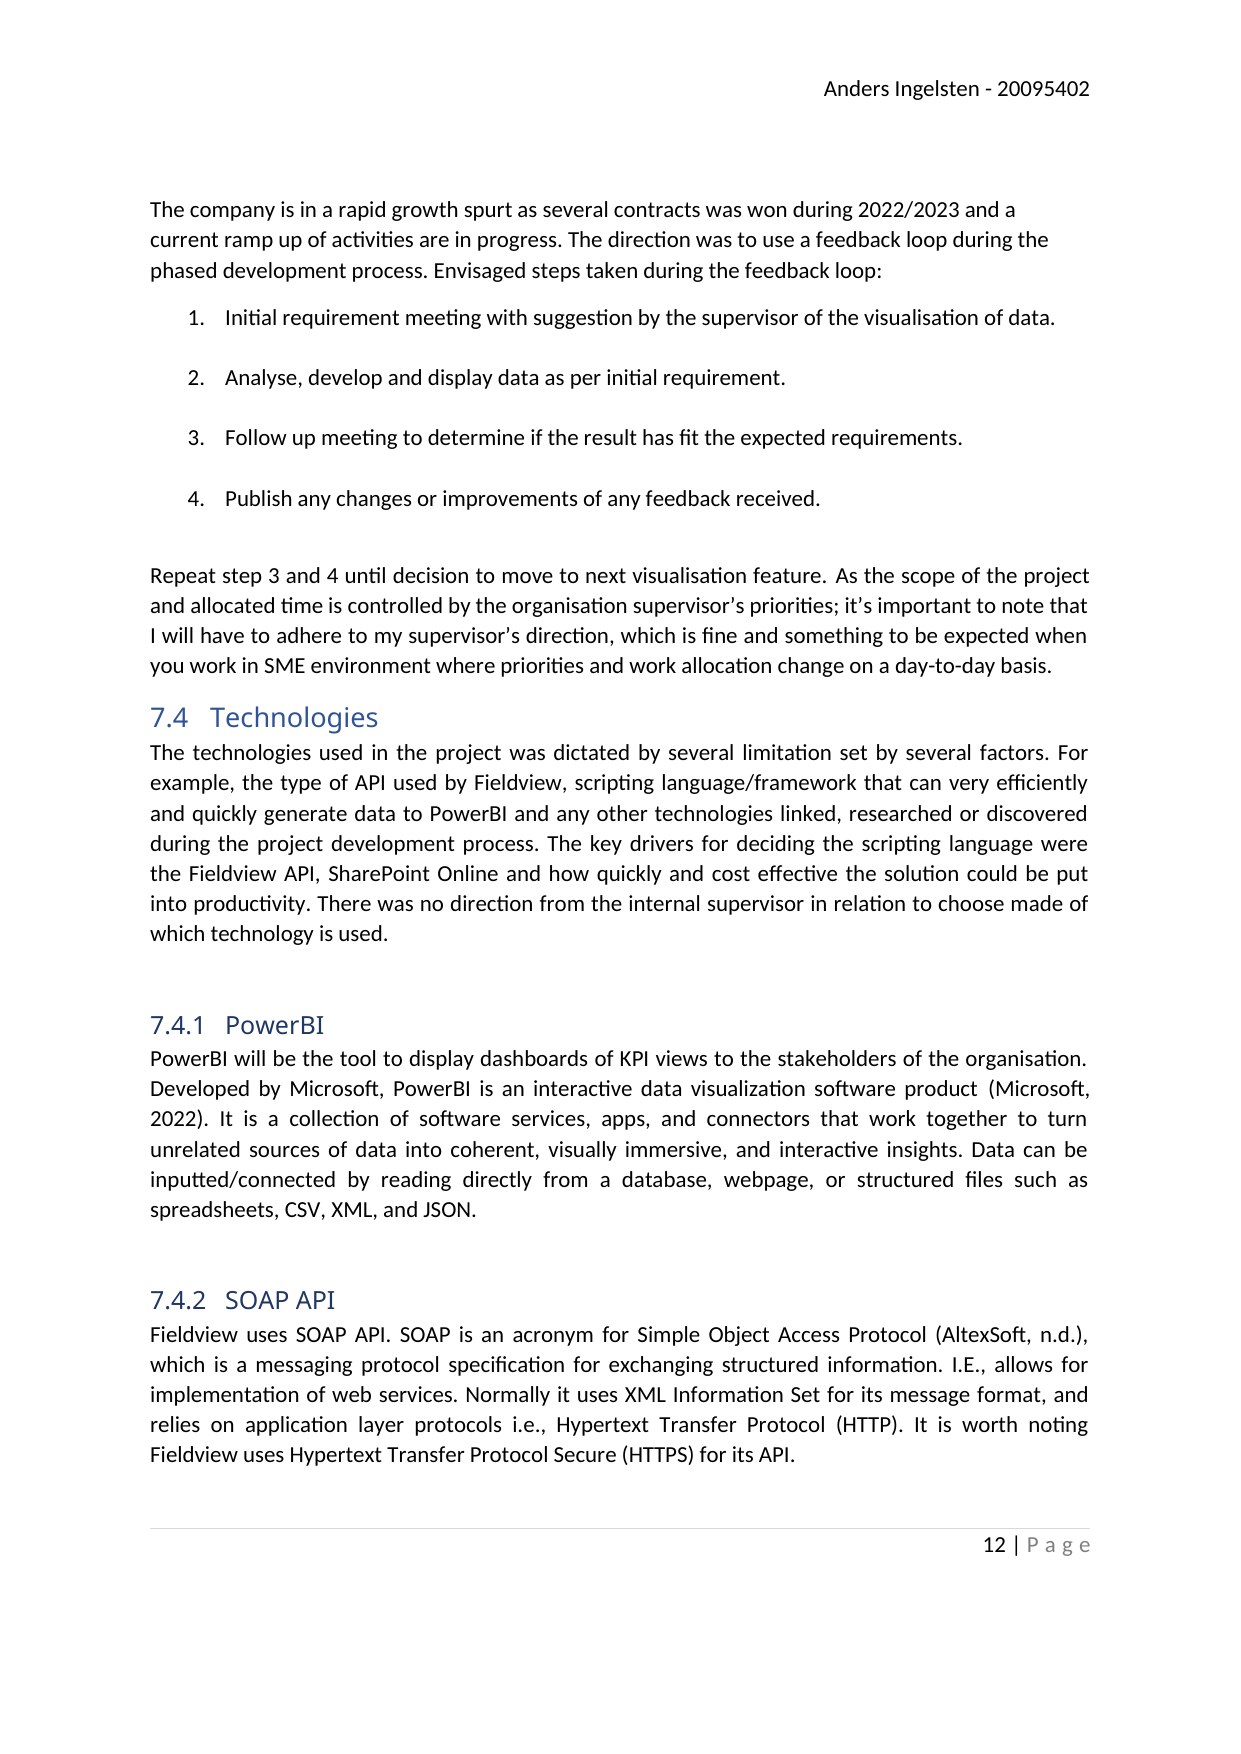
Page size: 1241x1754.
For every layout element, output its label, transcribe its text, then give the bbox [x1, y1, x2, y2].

text Fieldview uses SOAP API. SOAP is an acronym for Simple Object Access Protocol (AltexSoft, n.d.), which is a messaging protocol specification for exchanging structured information. I.E., allows for implementation of web services. Normally it uses XML Information Set for its message format, and relies on application layer protocols i.e., Hypertext Transfer Protocol (HTTP). It is worth noting Fieldview uses Hypertext Transfer Protocol Secure (HTTPS) for its API. [150, 1320, 1090, 1469]
text The technologies used in the project was dictated by several limitation set by several factors. For example, the type of API used by Fieldview, scripting language/framework that can very efficiently and quickly generate data to PowerBI and any other technologies linked, researched or discovered during the project development process. The key drivers for deciding the scripting language were the Fieldview API, SharePoint Online and how quickly and cost effective the solution could be put into productivity. There was no direction from the internal supervisor in relation to choose made of which technology is used. [150, 738, 1090, 948]
subtitle SOAP API [150, 1283, 1090, 1317]
text Repeat step 3 and 4 until decision to move to next visualisation feature. As the scope of the project and allocated time is controlled by the organisation supervisor’s priorities; it’s important to note that I will have to adhere to my supervisor’s direction, which is fine and something to be expected when you work in SME environment where priorities and work allocation change on a day-to-day basis. [150, 561, 1090, 680]
list Publish any changes or improvements of any feedback received. [187, 484, 1090, 512]
list Initial requirement meeting with suggestion by the supervisor of the visualisation of data. [187, 303, 1090, 331]
subtitle Technologies [150, 698, 1090, 735]
text The company is in a rapid growth spurt as several contracts was won during 2022/2023 and a current ramp up of activities are in progress. The direction was to use a feedback loop during the phased development process. Envisaged steps taken during the feedback loop: [150, 195, 1090, 284]
text PowerBI will be the tool to display dashboards of KPI views to the stakeholders of the organisation. Developed by Microsoft, PowerBI is an interactive data visualization software product (Microsoft, 2022). It is a collection of software services, apps, and connectors that work together to turn unrelated sources of data into coherent, visually immersive, and interactive insights. Data can be inputted/connected by reading directly from a database, webpage, or structured files such as spreadsheets, CSV, XML, and JSON. [150, 1044, 1090, 1223]
list Analyse, develop and display data as per initial requirement. [187, 363, 1090, 391]
list Follow up meeting to determine if the result has fit the expected requirements. [187, 423, 1090, 452]
subtitle PowerBI [150, 1007, 1090, 1041]
